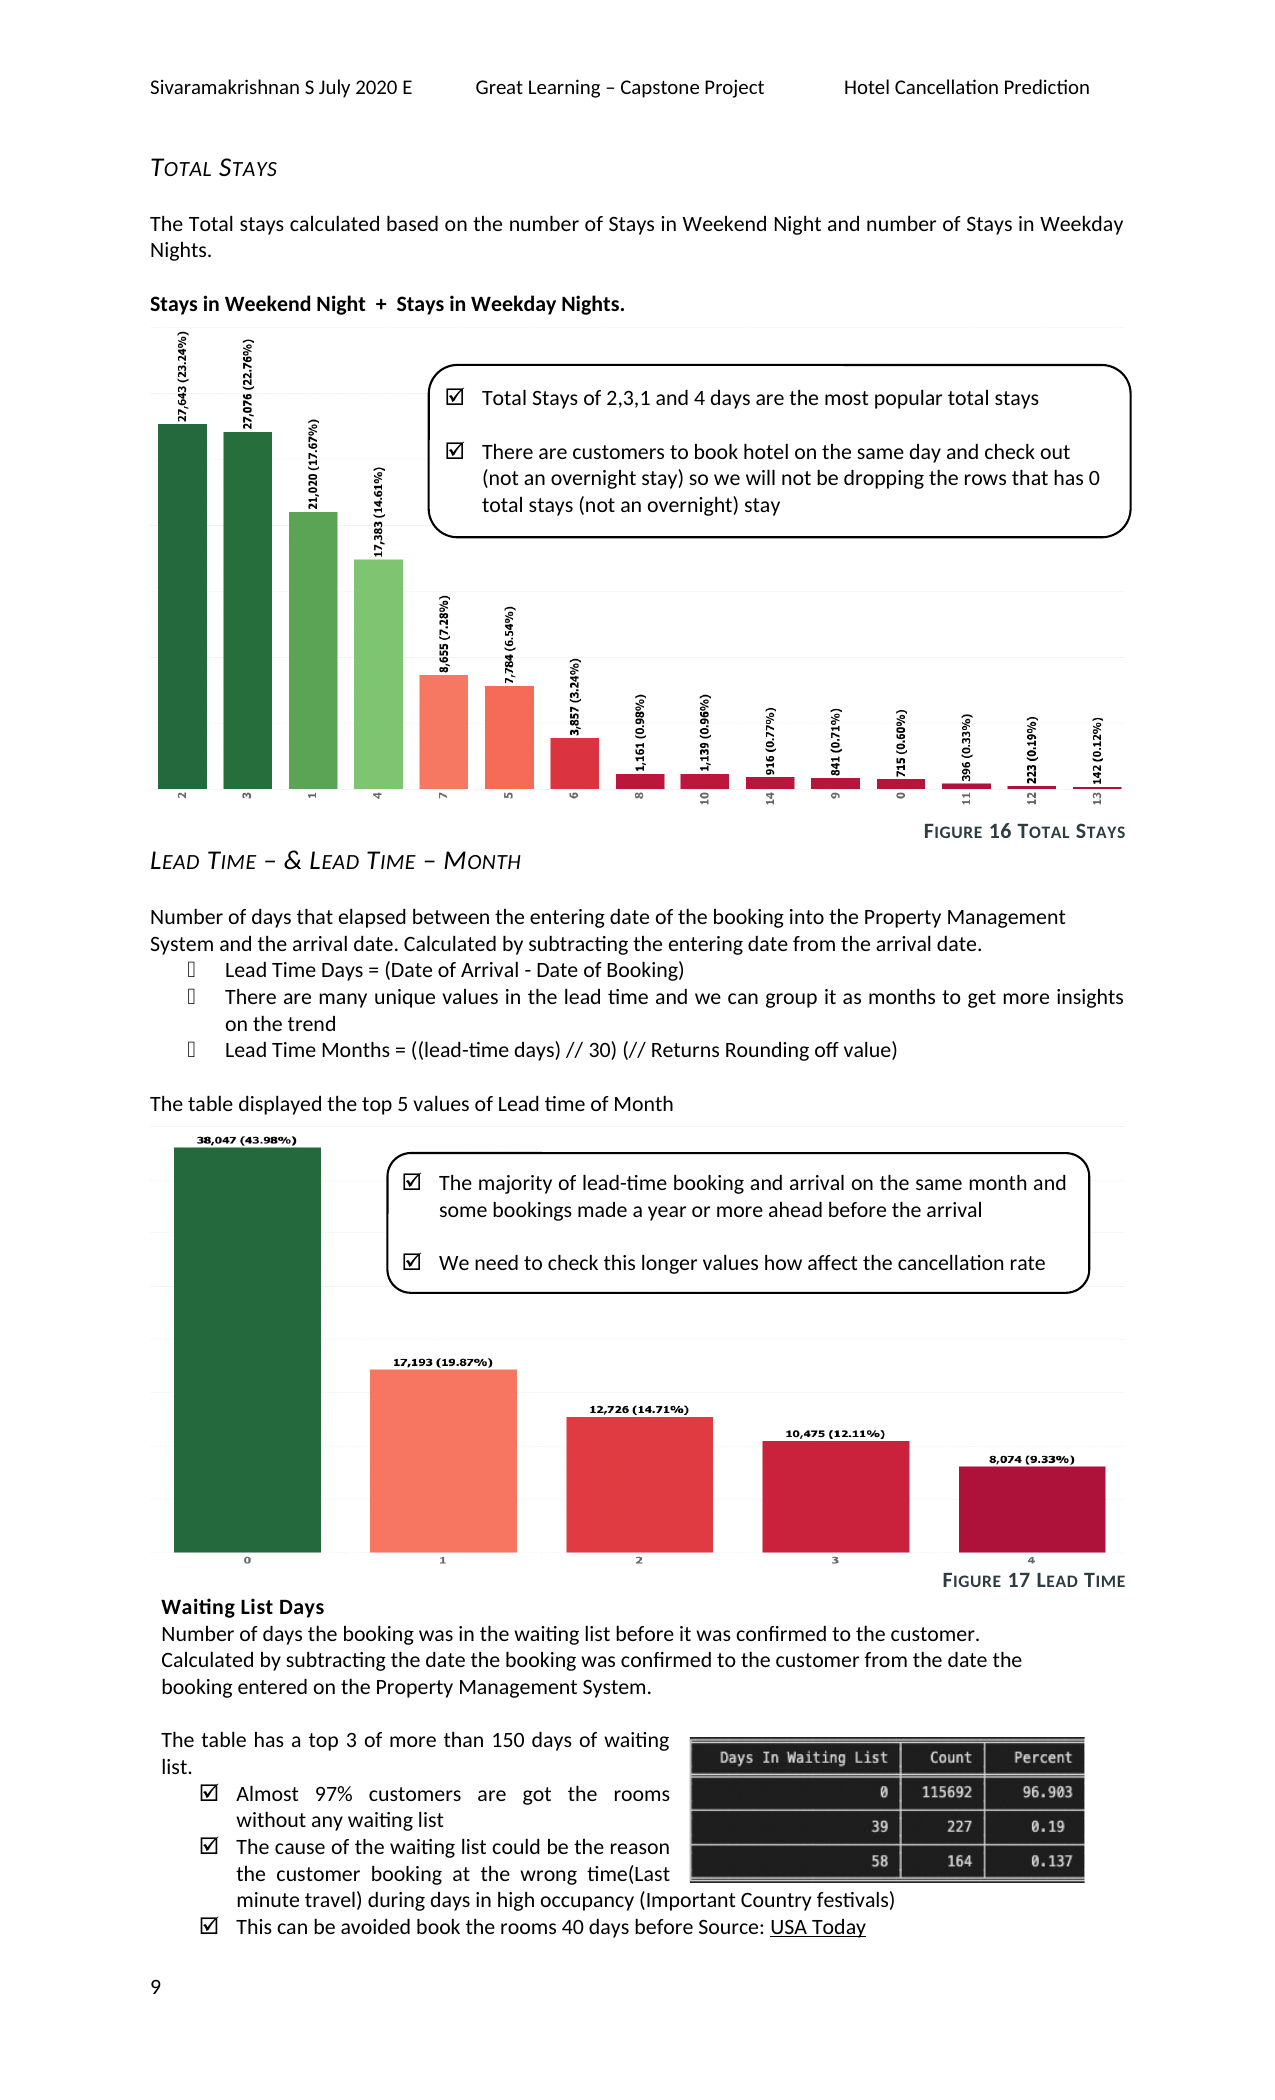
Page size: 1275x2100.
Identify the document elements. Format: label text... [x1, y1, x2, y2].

list The table displayed the top 5 values of Lead time of Month [150, 1090, 1125, 1116]
subtitle Lead Time – & Lead Time – Month [150, 843, 1125, 876]
picture [150, 1116, 1125, 1567]
picture [689, 1737, 1085, 1883]
subtitle Total Stays [150, 150, 1125, 183]
list Lead Time Days = (Date of Arrival - Date of Booking) [187, 956, 1125, 983]
text Stays in Weekend Night + Stays in Weekday Nights. [150, 290, 1125, 316]
text The Total stays calculated based on the number of Stays in Weekend Night and number of Stays in Weekday Nights. [150, 210, 1125, 263]
list There are many unique values in the lead time and we can group it as months to get more insights on the trend [187, 983, 1125, 1036]
picture [150, 316, 1125, 817]
list Lead Time Months = ((lead-time days) // 30) (// Returns Rounding off value) [187, 1036, 1125, 1063]
